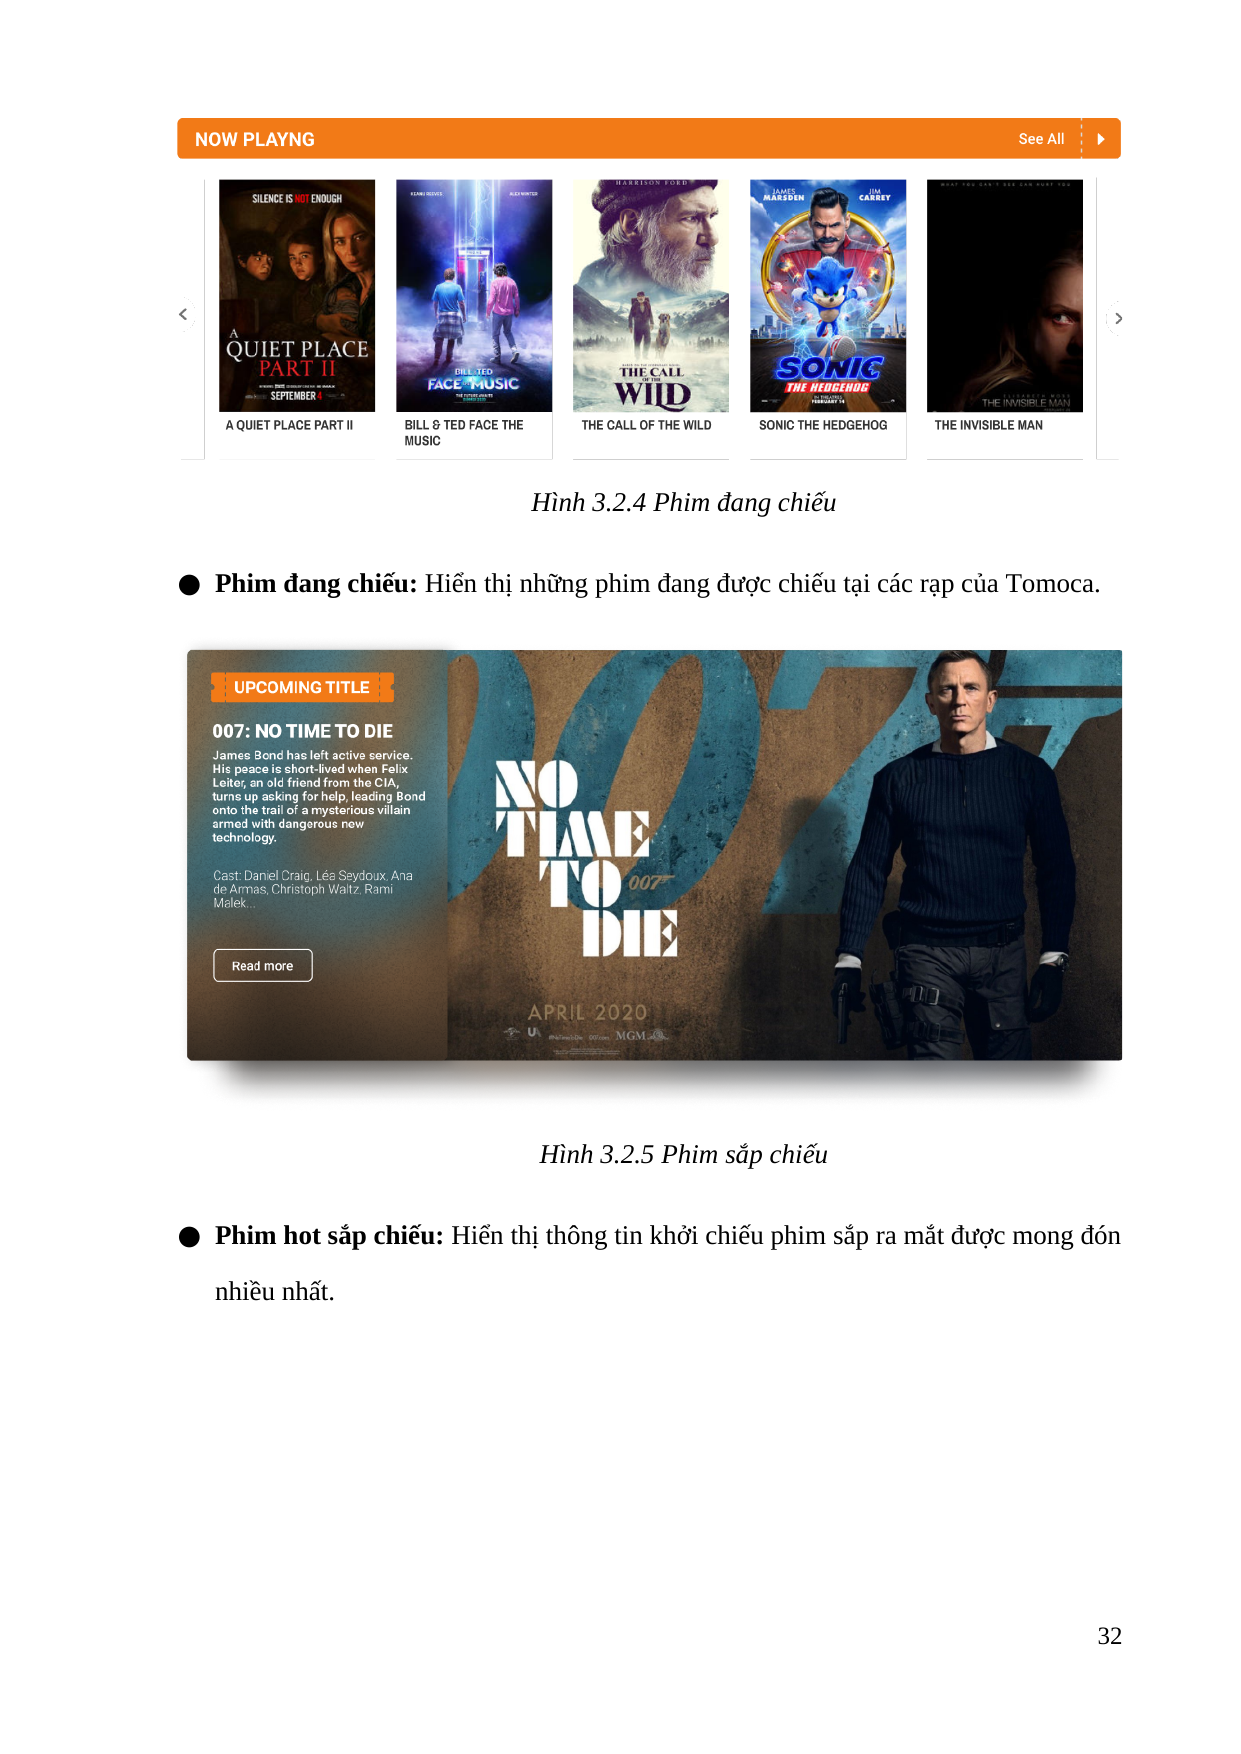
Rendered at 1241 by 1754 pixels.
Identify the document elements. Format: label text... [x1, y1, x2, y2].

picture [177, 635, 1123, 1112]
list Phim đang chiếu: Hiển thị những phim đang được chiếu tại các rạp của Tomoca. [177, 552, 1122, 608]
text Hình 3.2.4 Phim đang chiếu [177, 486, 1122, 517]
picture [177, 118, 1123, 460]
list Phim hot sắp chiếu: Hiển thị thông tin khởi chiếu phim sắp ra mắt được mong đón nhiều nhất. [177, 1204, 1122, 1306]
text Hình 3.2.5 Phim sắp chiếu [177, 1138, 1122, 1169]
